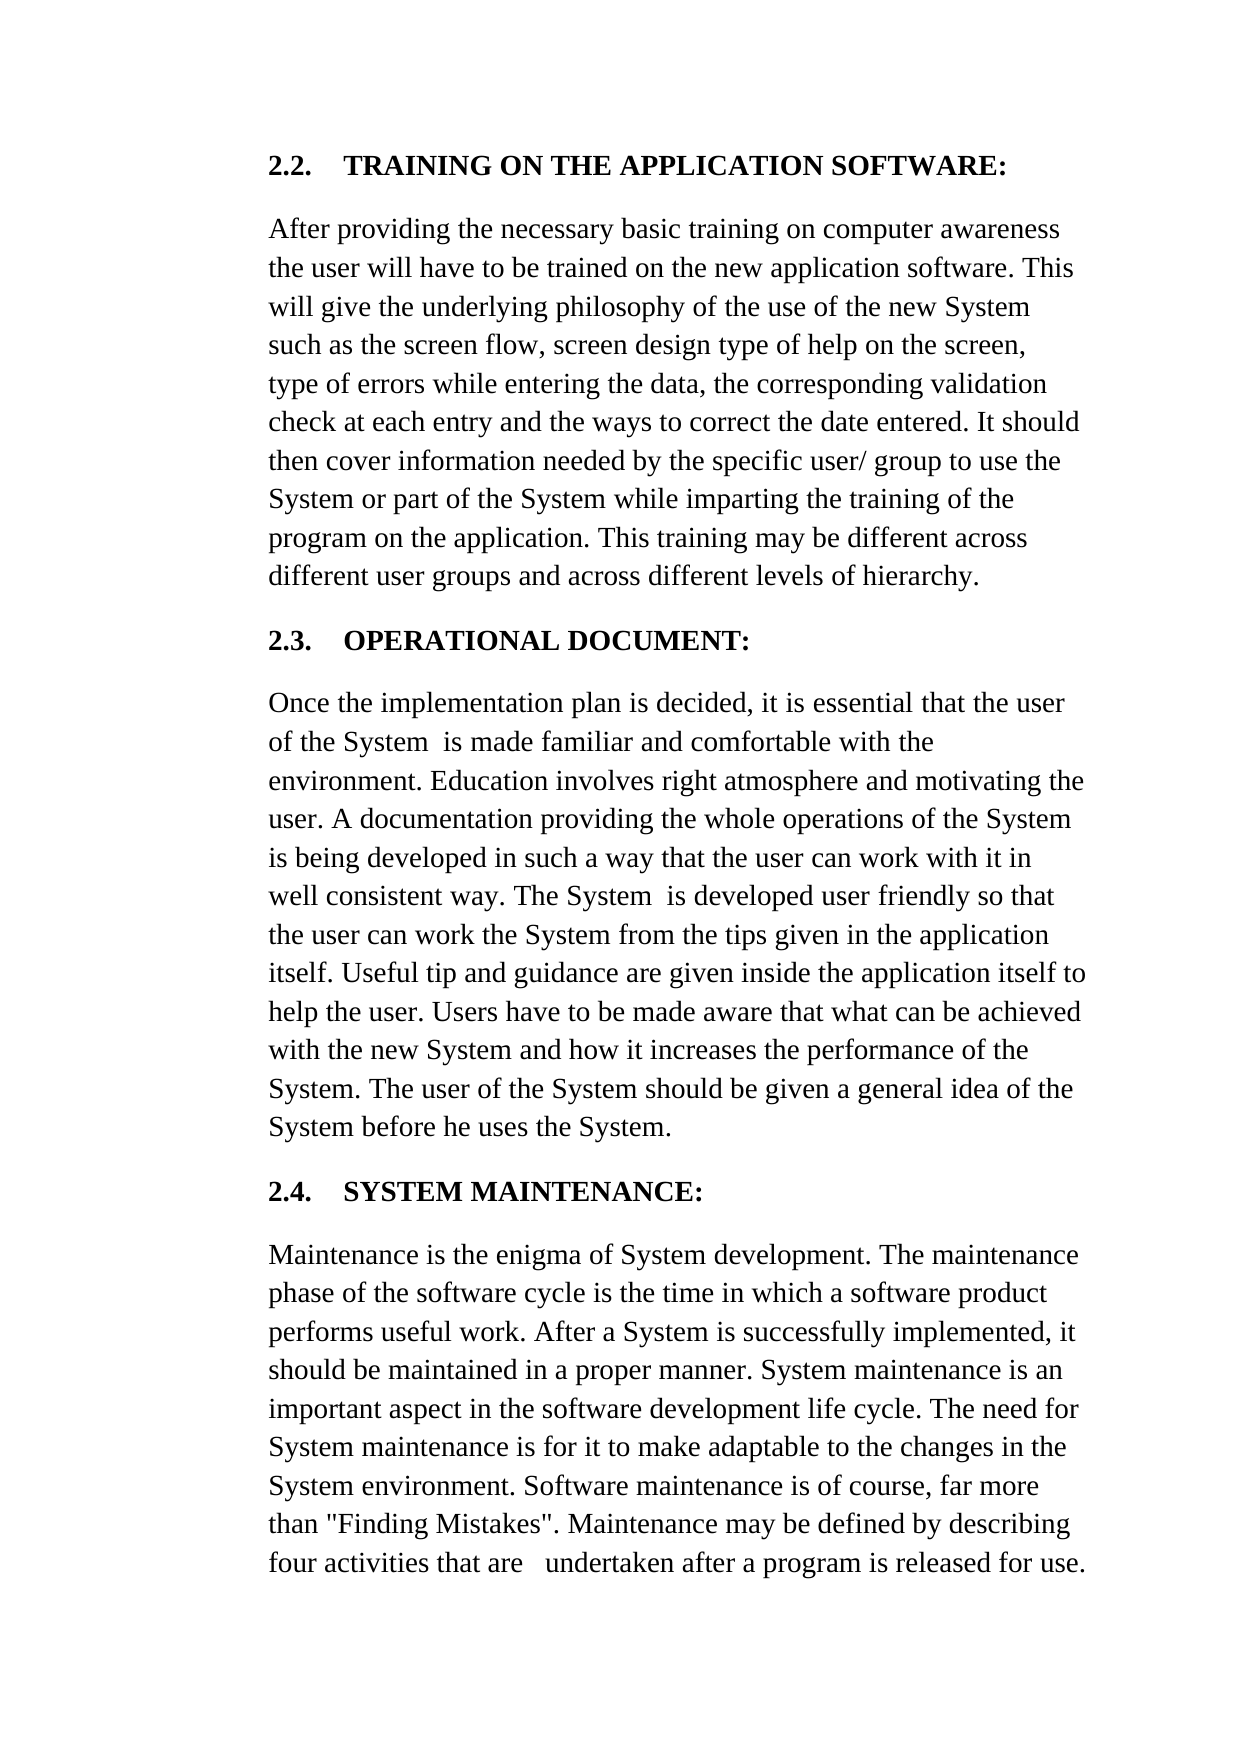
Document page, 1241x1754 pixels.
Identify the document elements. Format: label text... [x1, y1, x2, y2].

text After providing the necessary basic training on computer awareness the user will have to be trained on the new application software. This will give the underlying philosophy of the use of the new System such as the screen flow, screen design type of help on the screen, type of errors while entering the data, the corresponding validation check at each entry and the ways to correct the date entered. It should then cover information needed by the specific user/ group to use the System or part of the System while imparting the training of the program on the application. This training may be different across different user groups and across different levels of hierarchy. [268, 212, 1083, 592]
text Maintenance is the enigma of System development. The maintenance phase of the software cycle is the time in which a software product performs useful work. After a System is successfully implemented, it should be maintained in a proper manner. System maintenance is an important aspect in the software development life cycle. The need for System maintenance is for it to make adaptable to the changes in the System environment. Software maintenance is of course, far more than "Finding Mistakes". Maintenance may be defined by describing four activities that are undertaken after a program is released for use. [268, 1237, 1086, 1579]
text Once the implementation plan is decided, it is essential that the user of the System is made familiar and comfortable with the environment. Education involves right atmosphere and motivating the user. A documentation providing the whole operations of the System is being developed in such a way that the user can work with it in well consistent way. The System is developed user friendly so that the user can work the System from the tips given in the application itself. Useful tip and guidance are given inside the application itself to help the user. Users have to be made aware that what can be achieved with the new System and how it increases the performance of the System. The user of the System should be given a general idea of the System before he uses the System. [268, 686, 1088, 1143]
subtitle OPERATIONAL DOCUMENT: [268, 623, 1221, 656]
subtitle TRAINING ON THE APPLICATION SOFTWARE: [268, 148, 1221, 182]
subtitle SYSTEM MAINTENANCE: [268, 1174, 1221, 1207]
